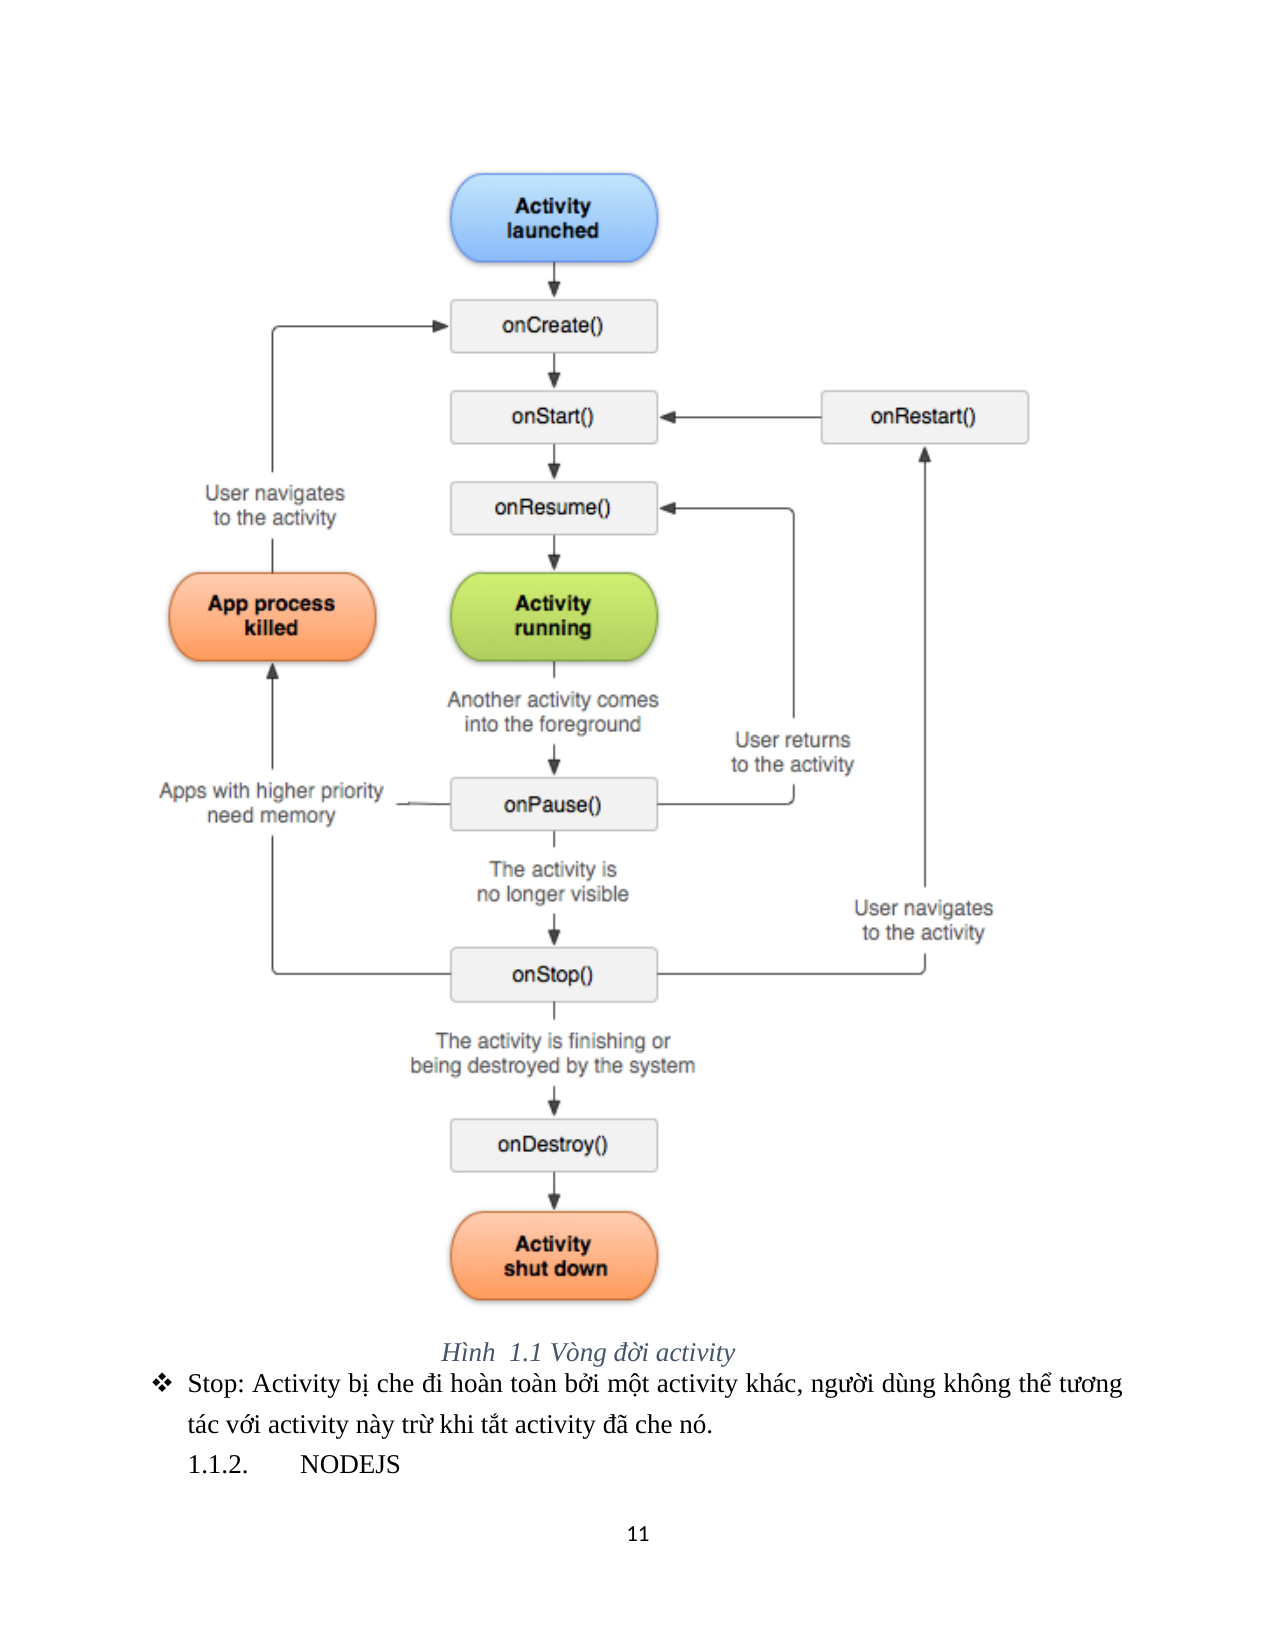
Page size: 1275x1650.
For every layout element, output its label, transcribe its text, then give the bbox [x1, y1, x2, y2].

list NODEJS [187, 1448, 1125, 1479]
picture [132, 150, 1047, 1327]
